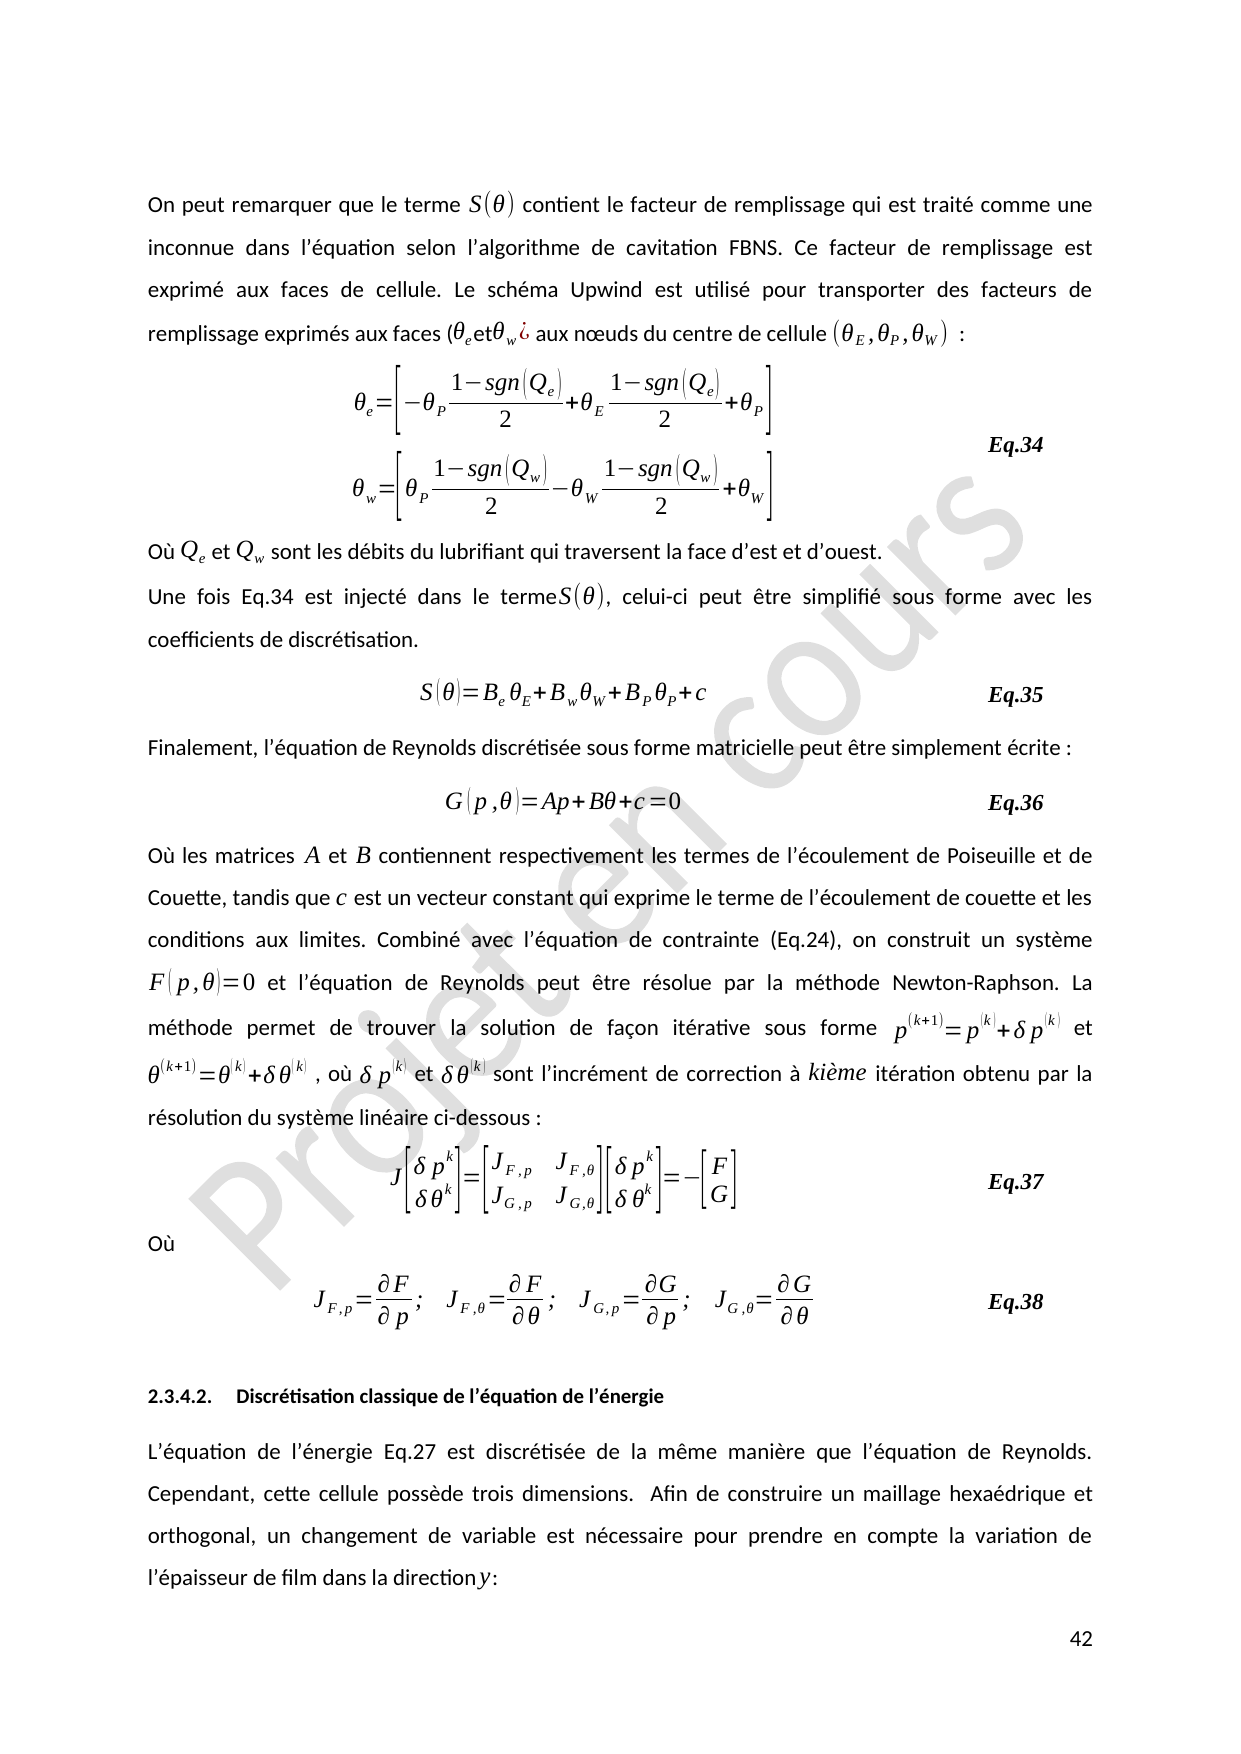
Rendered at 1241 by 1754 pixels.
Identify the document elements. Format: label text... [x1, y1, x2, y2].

table_header [977, 1271, 1091, 1343]
text Où les matrices et contiennent respectivement les termes de l’écoulement de Poiseuille et de Couette, tandis que est un vecteur constant qui exprime le terme de l’écoulement de couette et les conditions aux limites. Combiné avec l’équation de contrainte (Eq.24), on construit un système et l’équation de Reynolds peut être résolue par la méthode Newton-Raphson. La méthode permet de trouver la solution de façon itérative sous forme et , où et sont l’incrément de correction à itération obtenu par la résolution du système linéaire ci-dessous : [148, 841, 1093, 1131]
table_header [149, 775, 977, 841]
table_header [149, 364, 977, 536]
text Une fois Eq.34 est injecté dans le terme, celui-ci peut être simplifié sous forme avec les coefficients de discrétisation. [148, 581, 1093, 653]
table_header [977, 667, 1091, 733]
table_header [977, 364, 1091, 536]
table_header [149, 1145, 977, 1229]
subtitle Discrétisation classique de l’équation de l’énergie [148, 1383, 1093, 1409]
table_header [977, 775, 1091, 841]
text On peut remarquer que le terme contient le facteur de remplissage qui est traité comme une inconnue dans l’équation selon l’algorithme de cavitation FBNS. Ce facteur de remplissage est exprimé aux faces de cellule. Le schéma Upwind est utilisé pour transporter des facteurs de remplissage exprimés aux faces (et aux nœuds du centre de cellule : [148, 189, 1093, 349]
text Finalement, l’équation de Reynolds discrétisée sous forme matricielle peut être simplement écrite : [148, 733, 1093, 761]
table_header [149, 1271, 977, 1343]
text Où et sont les débits du lubrifiant qui traversent la face d’est et d’ouest. [148, 536, 1093, 567]
table_header [977, 1145, 1091, 1229]
text L’équation de l’énergie Eq.27 est discrétisée de la même manière que l’équation de Reynolds. Cependant, cette cellule possède trois dimensions. Afin de construire un maillage hexaédrique et orthogonal, un changement de variable est nécessaire pour prendre en compte la variation de l’épaisseur de film dans la direction: [148, 1437, 1093, 1591]
table_header [149, 667, 977, 733]
text Où [148, 1229, 1093, 1257]
